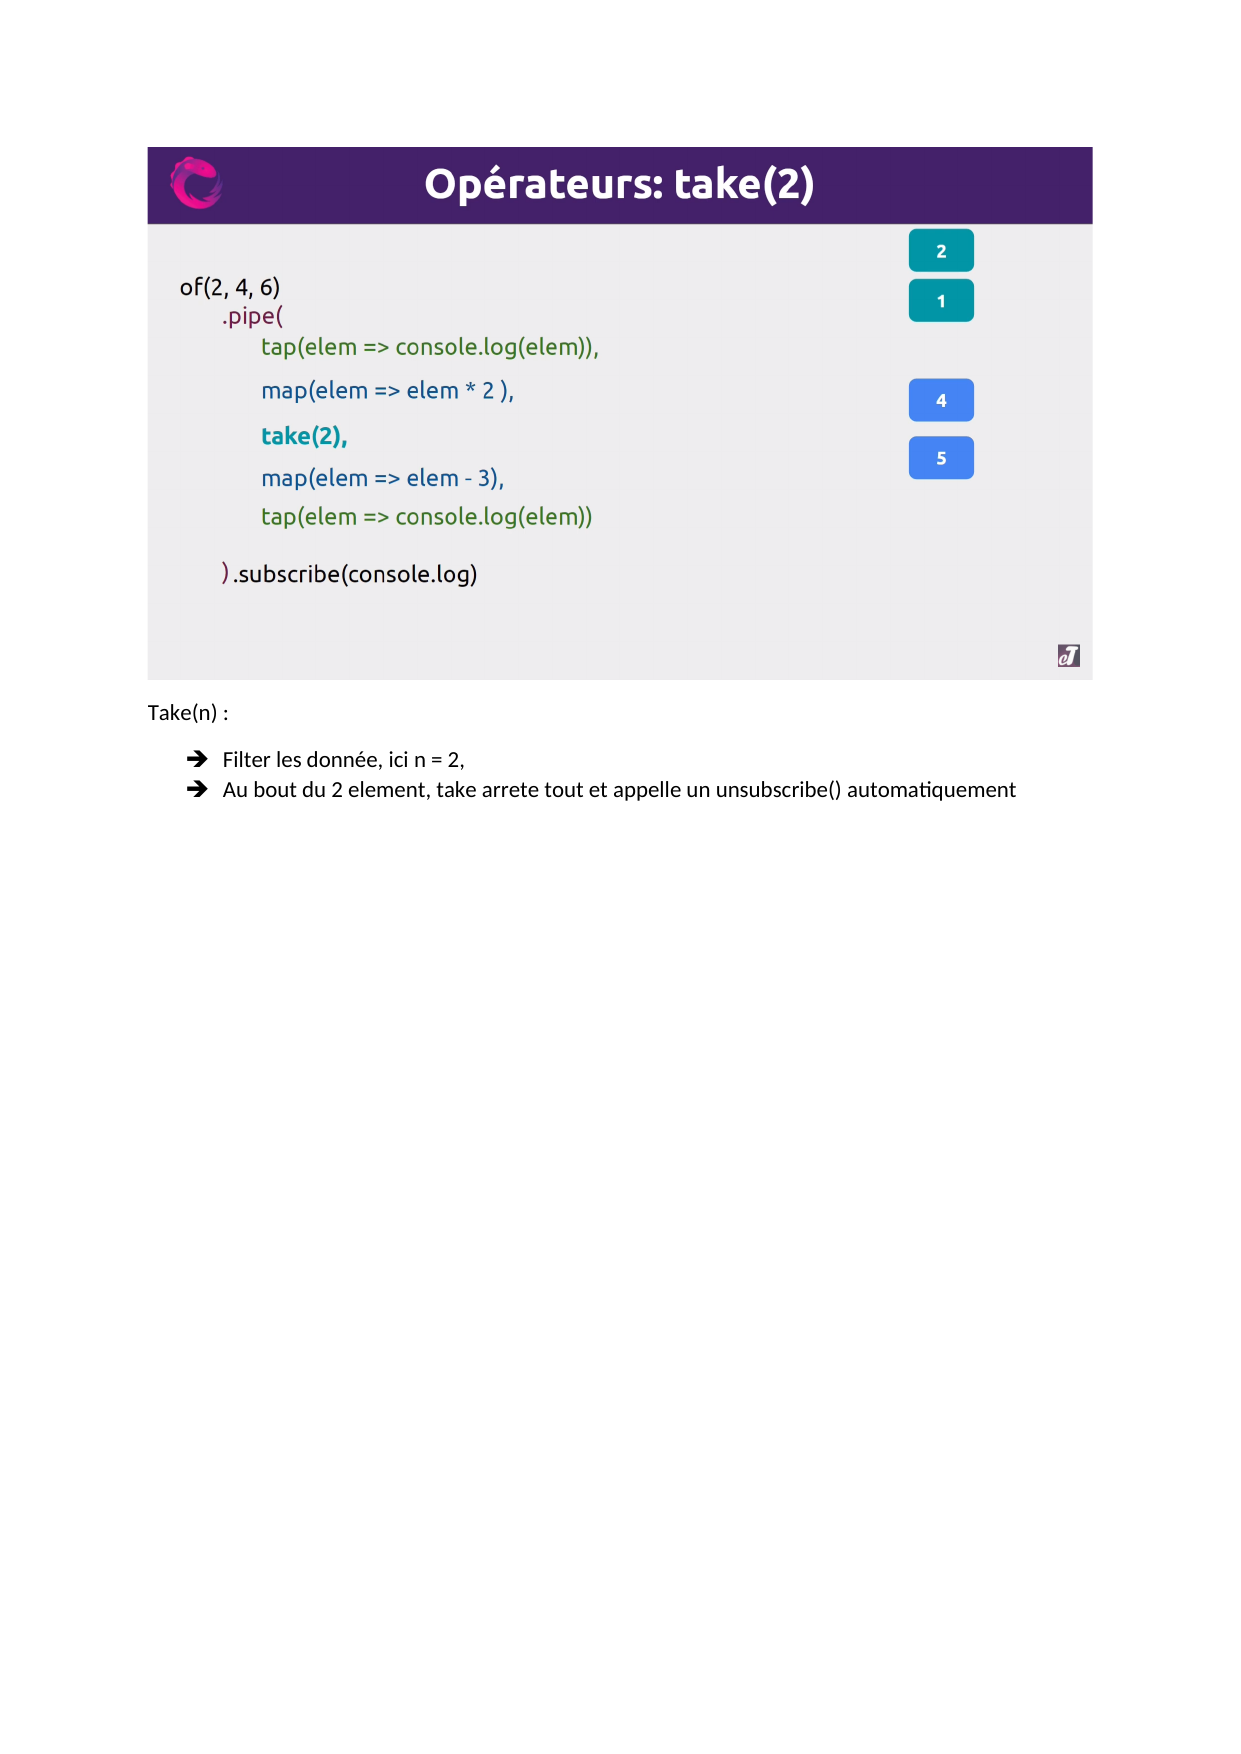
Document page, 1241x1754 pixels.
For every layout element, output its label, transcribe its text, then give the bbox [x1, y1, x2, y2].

list Filter les donnée, ici n = 2, [185, 745, 1093, 773]
picture [147, 147, 1093, 680]
text Take(n) : [148, 698, 1093, 726]
list Au bout du 2 element, take arrete tout et appelle un unsubscribe() automatiquement [185, 775, 1093, 803]
